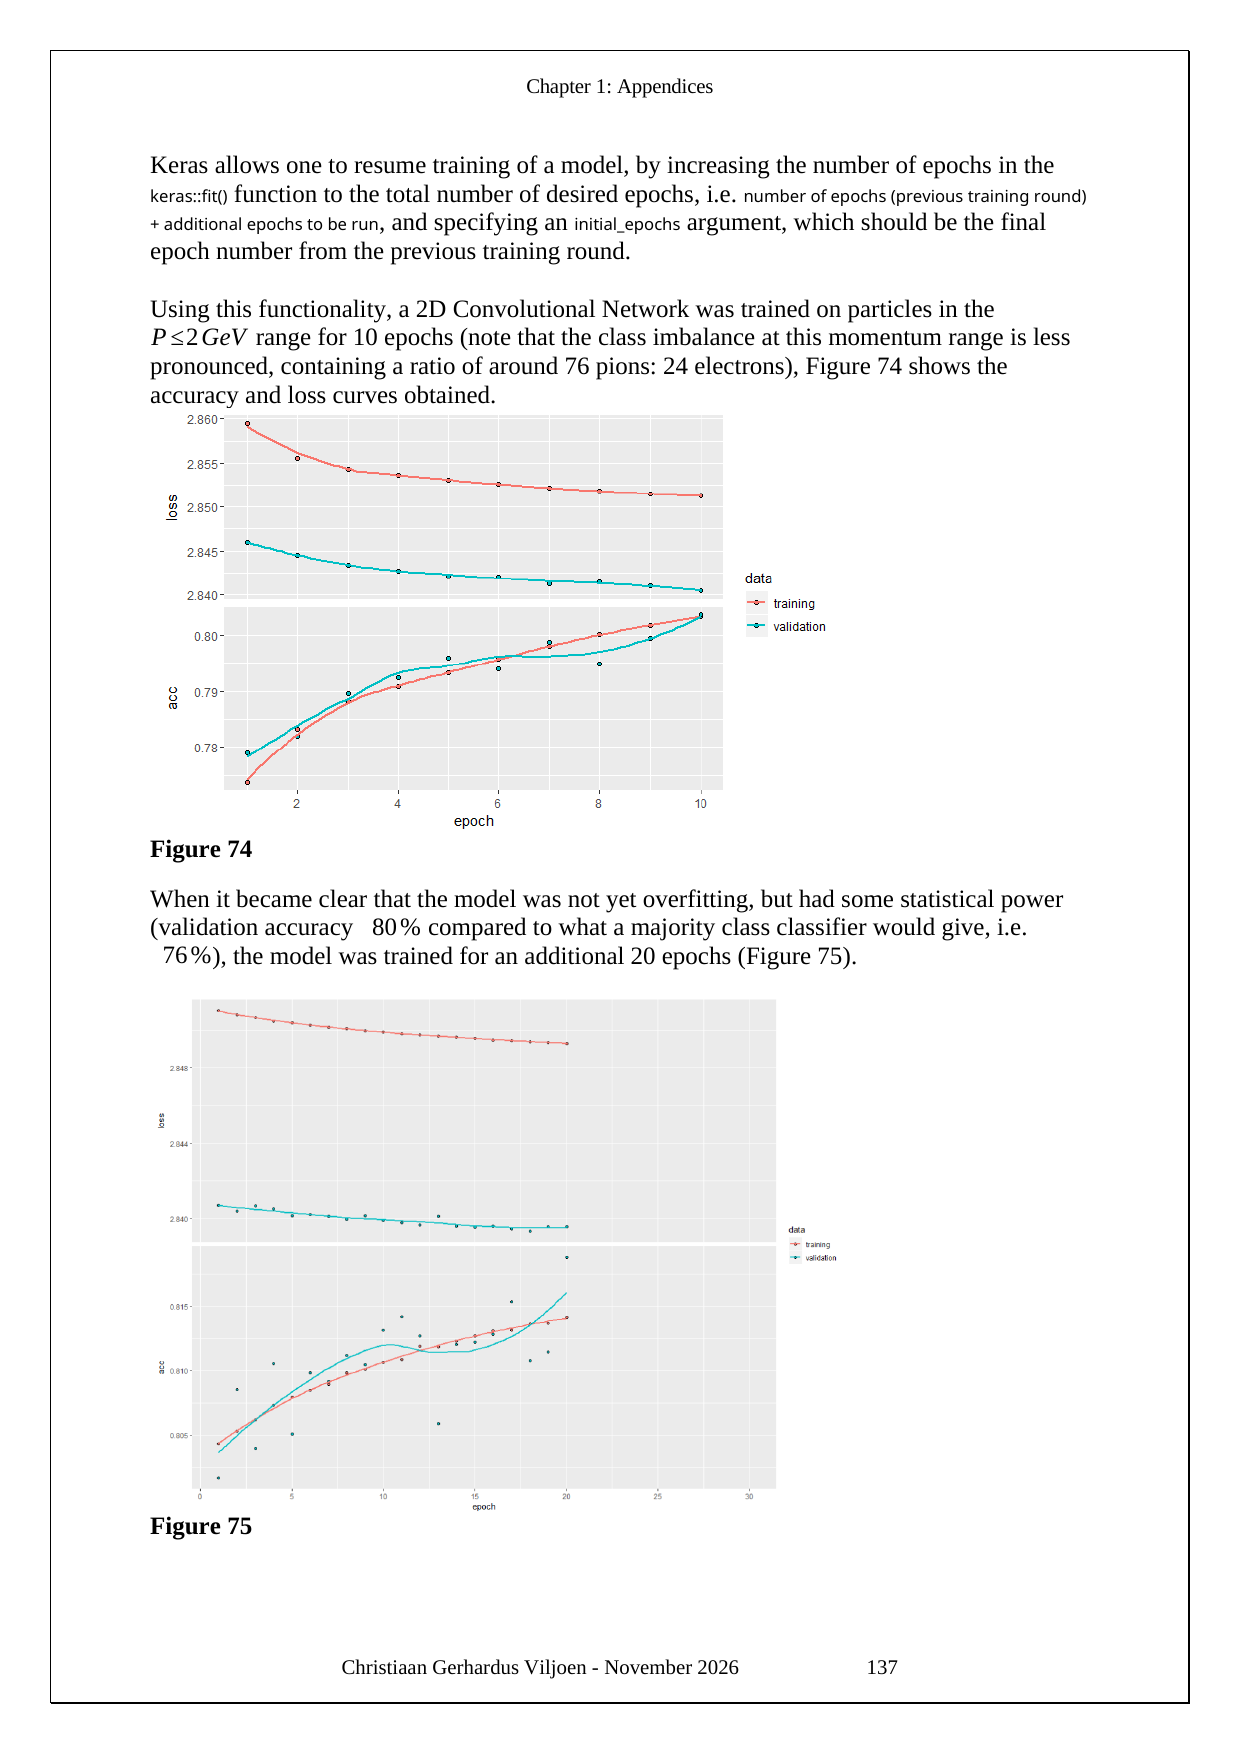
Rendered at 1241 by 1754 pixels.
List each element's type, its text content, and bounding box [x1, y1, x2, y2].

text Figure 74 [150, 834, 1089, 863]
text Keras allows one to resume training of a model, by increasing the number of epochs in the keras::fit() function to the total number of desired epochs, i.e. number of epochs (previous training round) + additional epochs to be run, and specifying an initial_epochs argument, which should be the final epoch number from the previous training round. [150, 150, 1089, 265]
picture [150, 998, 843, 1512]
text When it became clear that the model was not yet overfitting, but had some statistical power (validation accuracy compared to what a majority class classifier would give, i.e. ), the model was trained for an additional 20 epochs (Figure 75). [150, 884, 1089, 970]
text Figure 75 [150, 1511, 1089, 1540]
text Using this functionality, a 2D Convolutional Network was trained on particles in the range for 10 epochs (note that the class imbalance at this momentum range is less pronounced, containing a ratio of around 76 pions: 24 electrons), Figure 74 shows the accuracy and loss curves obtained. [150, 294, 1089, 409]
picture [150, 408, 840, 835]
